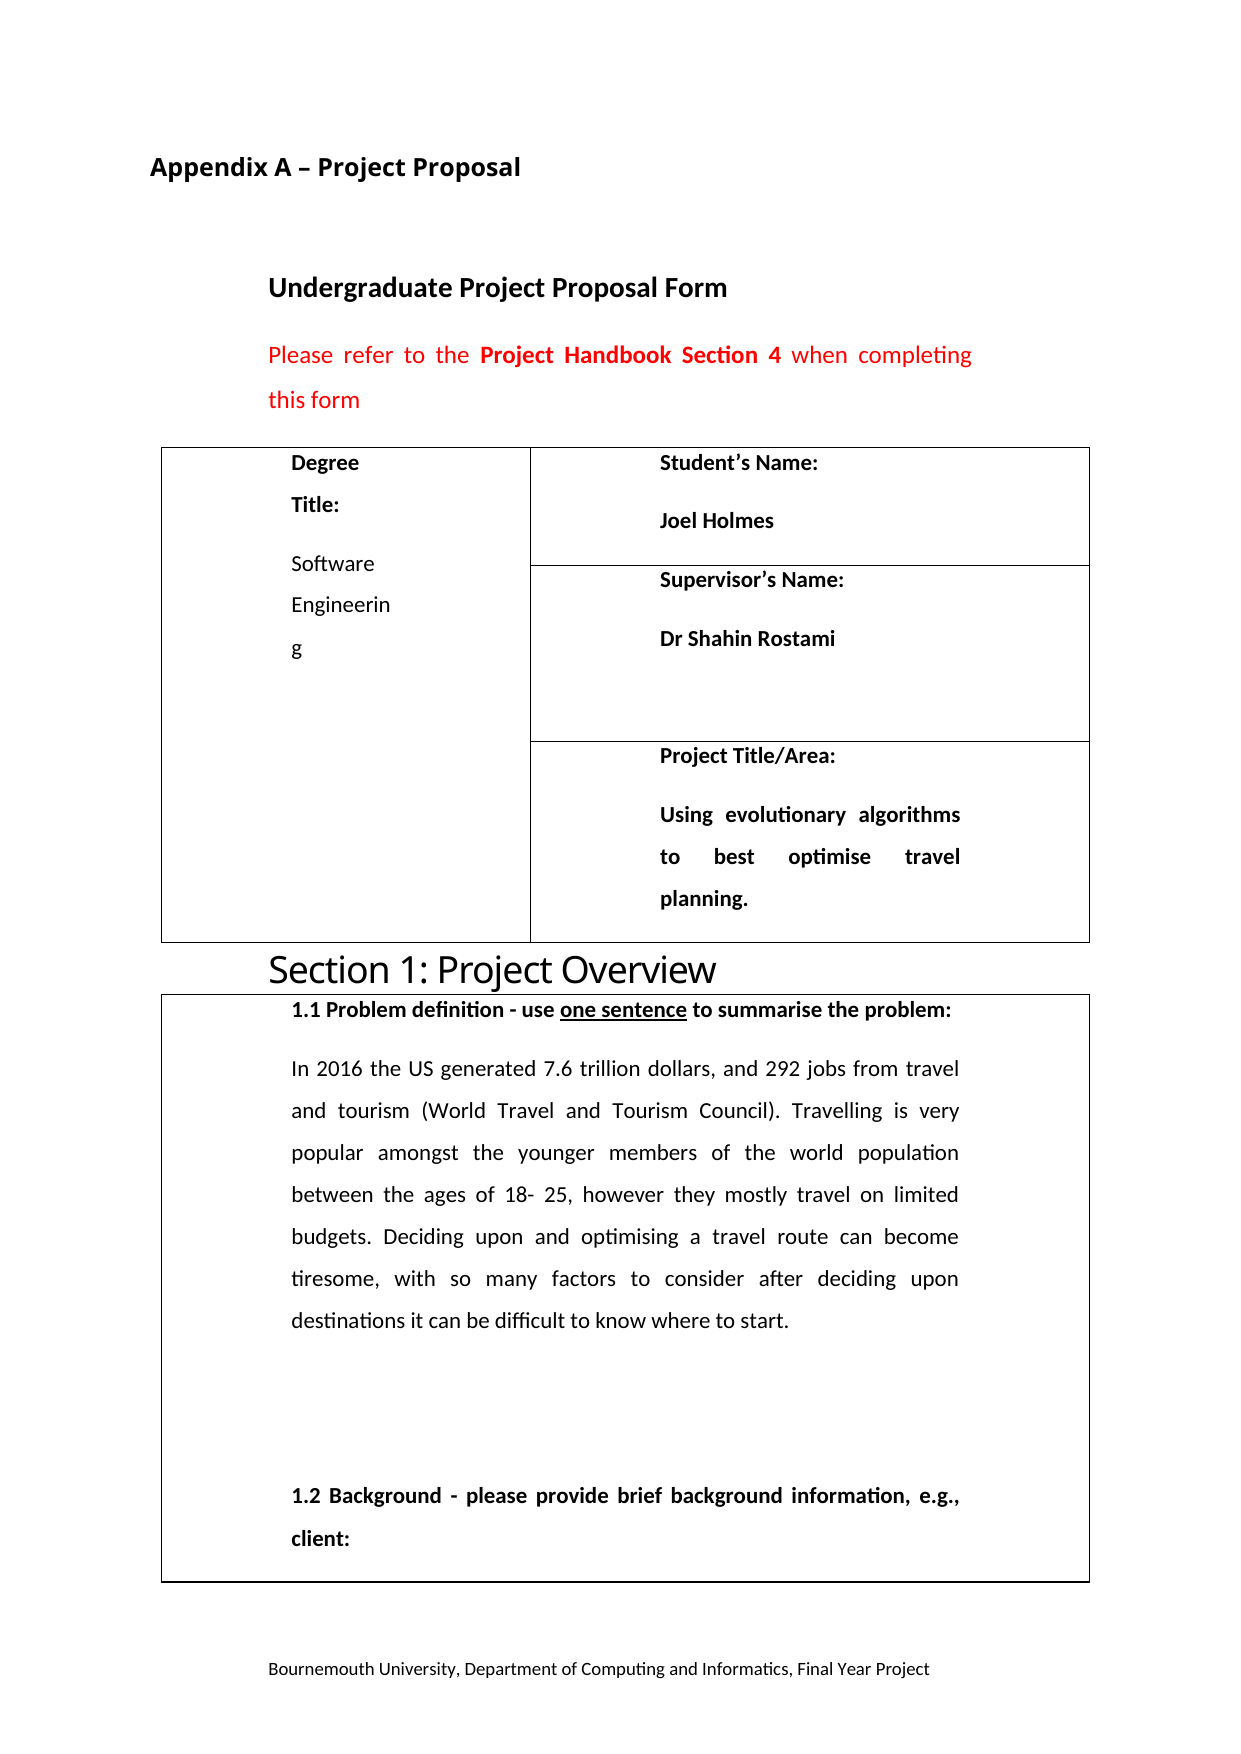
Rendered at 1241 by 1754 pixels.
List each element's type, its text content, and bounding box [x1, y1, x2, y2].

table_header Student’s Name: Joel Holmes [531, 448, 1089, 564]
table_header Degree Title: [162, 448, 530, 942]
table_cell Project Title/Area: Using evolutionary algorithms to best optimise travel planning. [531, 742, 1089, 942]
table_cell Supervisor’s Name: Dr Shahin Rostami [531, 566, 1089, 741]
text Undergraduate Project Proposal Form [268, 269, 972, 304]
title Section 1: Project Overview [268, 943, 972, 994]
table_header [162, 995, 1089, 1581]
subtitle Appendix A – Project Proposal [150, 150, 972, 184]
text Please refer to the Project Handbook Section 4 when completing this form [268, 339, 972, 415]
